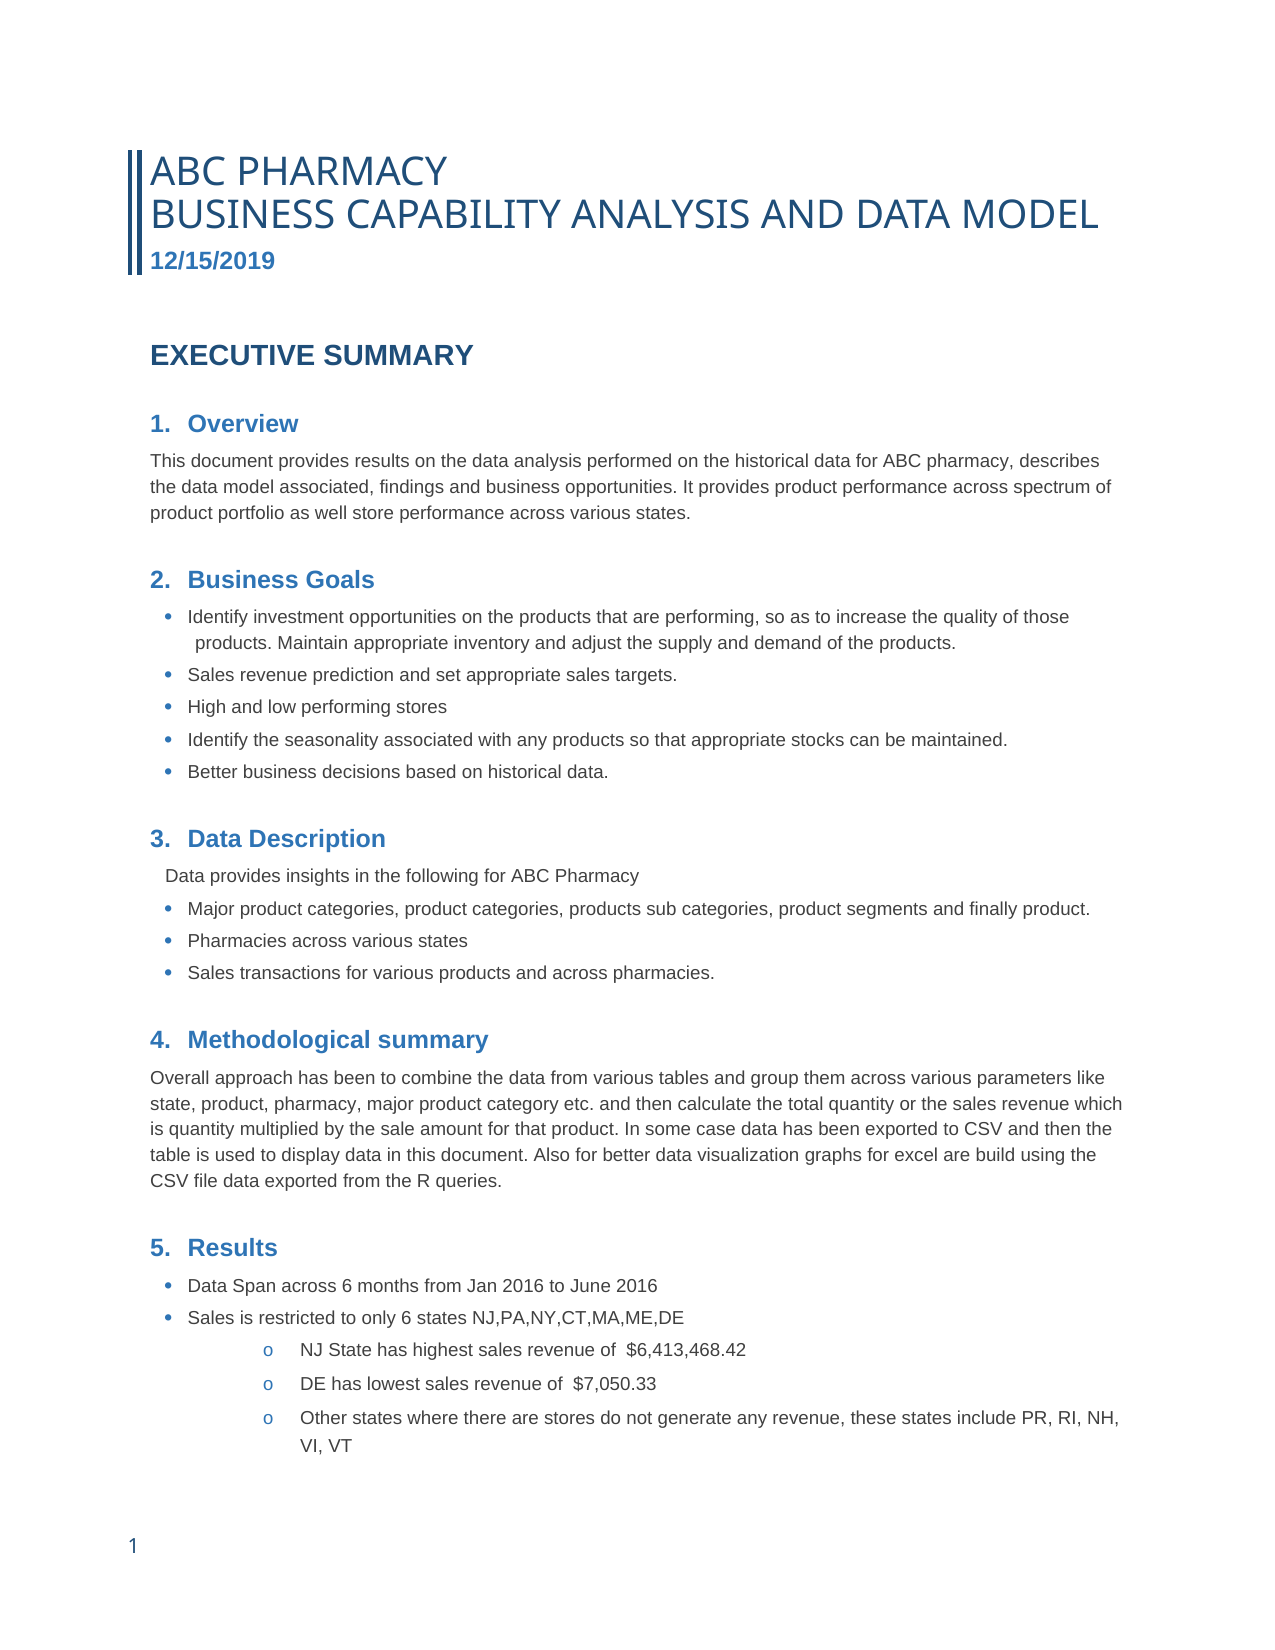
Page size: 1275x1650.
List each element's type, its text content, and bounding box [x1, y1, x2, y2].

list Other states where there are stores do not generate any revenue, these states include PR, RI, NH, VI, VT [262, 1407, 1125, 1456]
list Pharmacies across various states [165, 929, 1125, 951]
subtitle Executive summary [150, 337, 1125, 371]
subtitle Overview [150, 408, 1125, 437]
subtitle Data Description [150, 824, 1125, 853]
list Better business decisions based on historical data. [165, 761, 1125, 782]
list Sales is restricted to only 6 states NJ,PA,NY,CT,MA,ME,DE [165, 1307, 1125, 1328]
subtitle 12/15/2019 [142, 246, 1125, 275]
list Major product categories, product categories, products sub categories, product segments and finally product. [165, 897, 1125, 919]
title ABC Pharmacy Business capability analysis and data model [150, 150, 1125, 237]
list Data provides insights in the following for ABC Pharmacy [165, 865, 1125, 887]
list NJ State has highest sales revenue of $6,413,468.42 [262, 1339, 1125, 1362]
subtitle Results [150, 1233, 1125, 1262]
list Sales revenue prediction and set appropriate sales targets. [165, 664, 1125, 686]
list Identify the seasonality associated with any products so that appropriate stocks can be maintained. [165, 728, 1125, 750]
list Data Span across 6 months from Jan 2016 to June 2016 [165, 1274, 1125, 1296]
text This document provides results on the data analysis performed on the historical data for ABC pharmacy, describes the data model associated, findings and business opportunities. It provides product performance across spectrum of product portfolio as well store performance across various states. [150, 450, 1125, 523]
list DE has lowest sales revenue of $7,050.33 [262, 1373, 1125, 1396]
subtitle Methodological summary [150, 1025, 1125, 1054]
text Overall approach has been to combine the data from various tables and group them across various parameters like state, product, pharmacy, major product category etc. and then calculate the total quantity or the sales revenue which is quantity multiplied by the sale amount for that product. In some case data has been exported to CSV and then the table is used to display data in this document. Also for better data visualization graphs for excel are build using the CSV file data exported from the R queries. [150, 1066, 1125, 1191]
list High and low performing stores [165, 696, 1125, 718]
list Identify investment opportunities on the products that are performing, so as to increase the quality of those products. Maintain appropriate inventory and adjust the supply and demand of the products. [165, 606, 1125, 653]
list Sales transactions for various products and across pharmacies. [165, 962, 1125, 983]
subtitle Business Goals [150, 565, 1125, 593]
